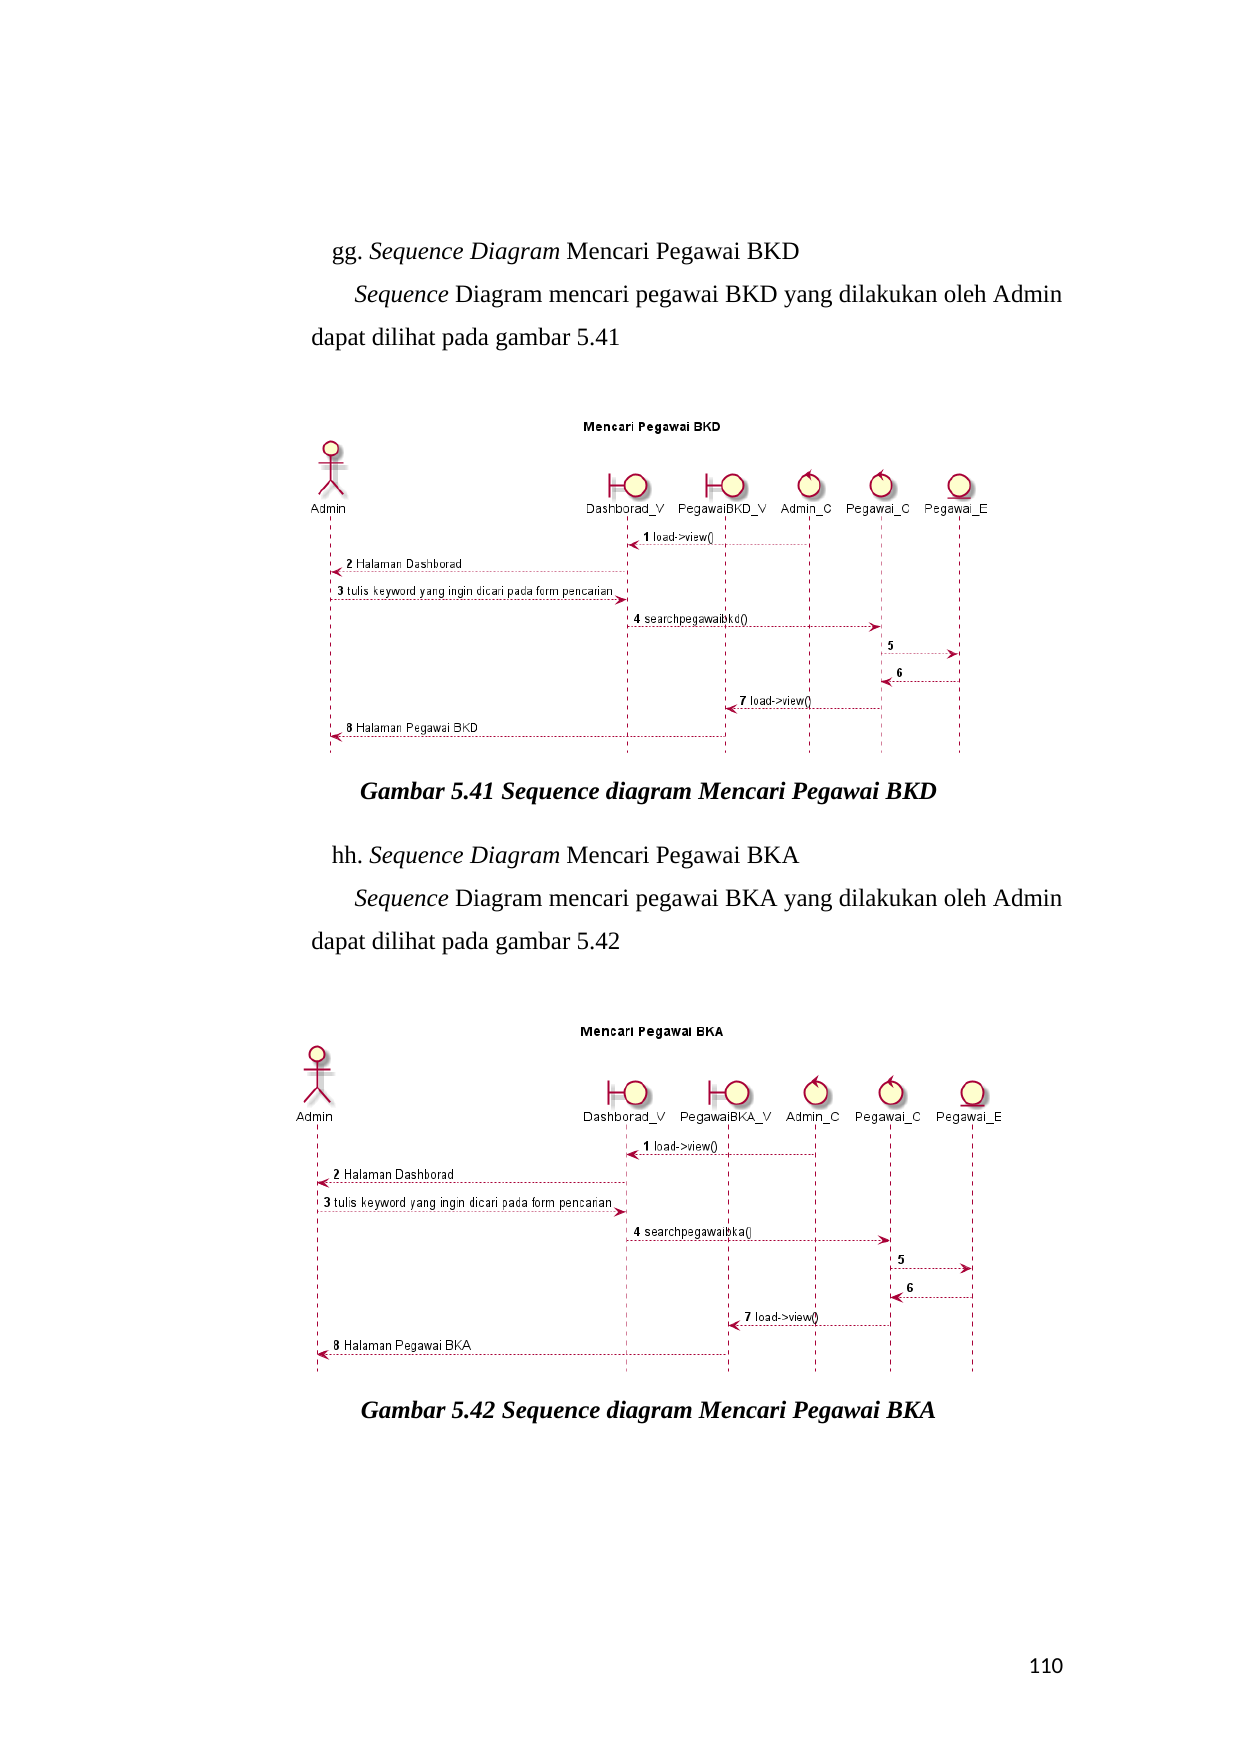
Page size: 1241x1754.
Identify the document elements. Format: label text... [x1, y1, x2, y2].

picture [303, 408, 997, 762]
list Sequence Diagram mencari pegawai BKA yang dilakukan oleh Admin dapat dilihat pada gambar 5.42 [311, 883, 1063, 955]
picture [288, 1012, 1012, 1381]
list Sequence Diagram Mencari Pegawai BKA [332, 840, 1063, 868]
text Gambar 5.42 Sequence diagram Mencari Pegawai BKA [236, 1395, 1063, 1424]
list Sequence Diagram mencari pegawai BKD yang dilakukan oleh Admin dapat dilihat pada gambar 5.41 [311, 279, 1063, 351]
text Gambar 5.41 Sequence diagram Mencari Pegawai BKD [236, 776, 1063, 804]
list Sequence Diagram Mencari Pegawai BKD [332, 236, 1063, 265]
